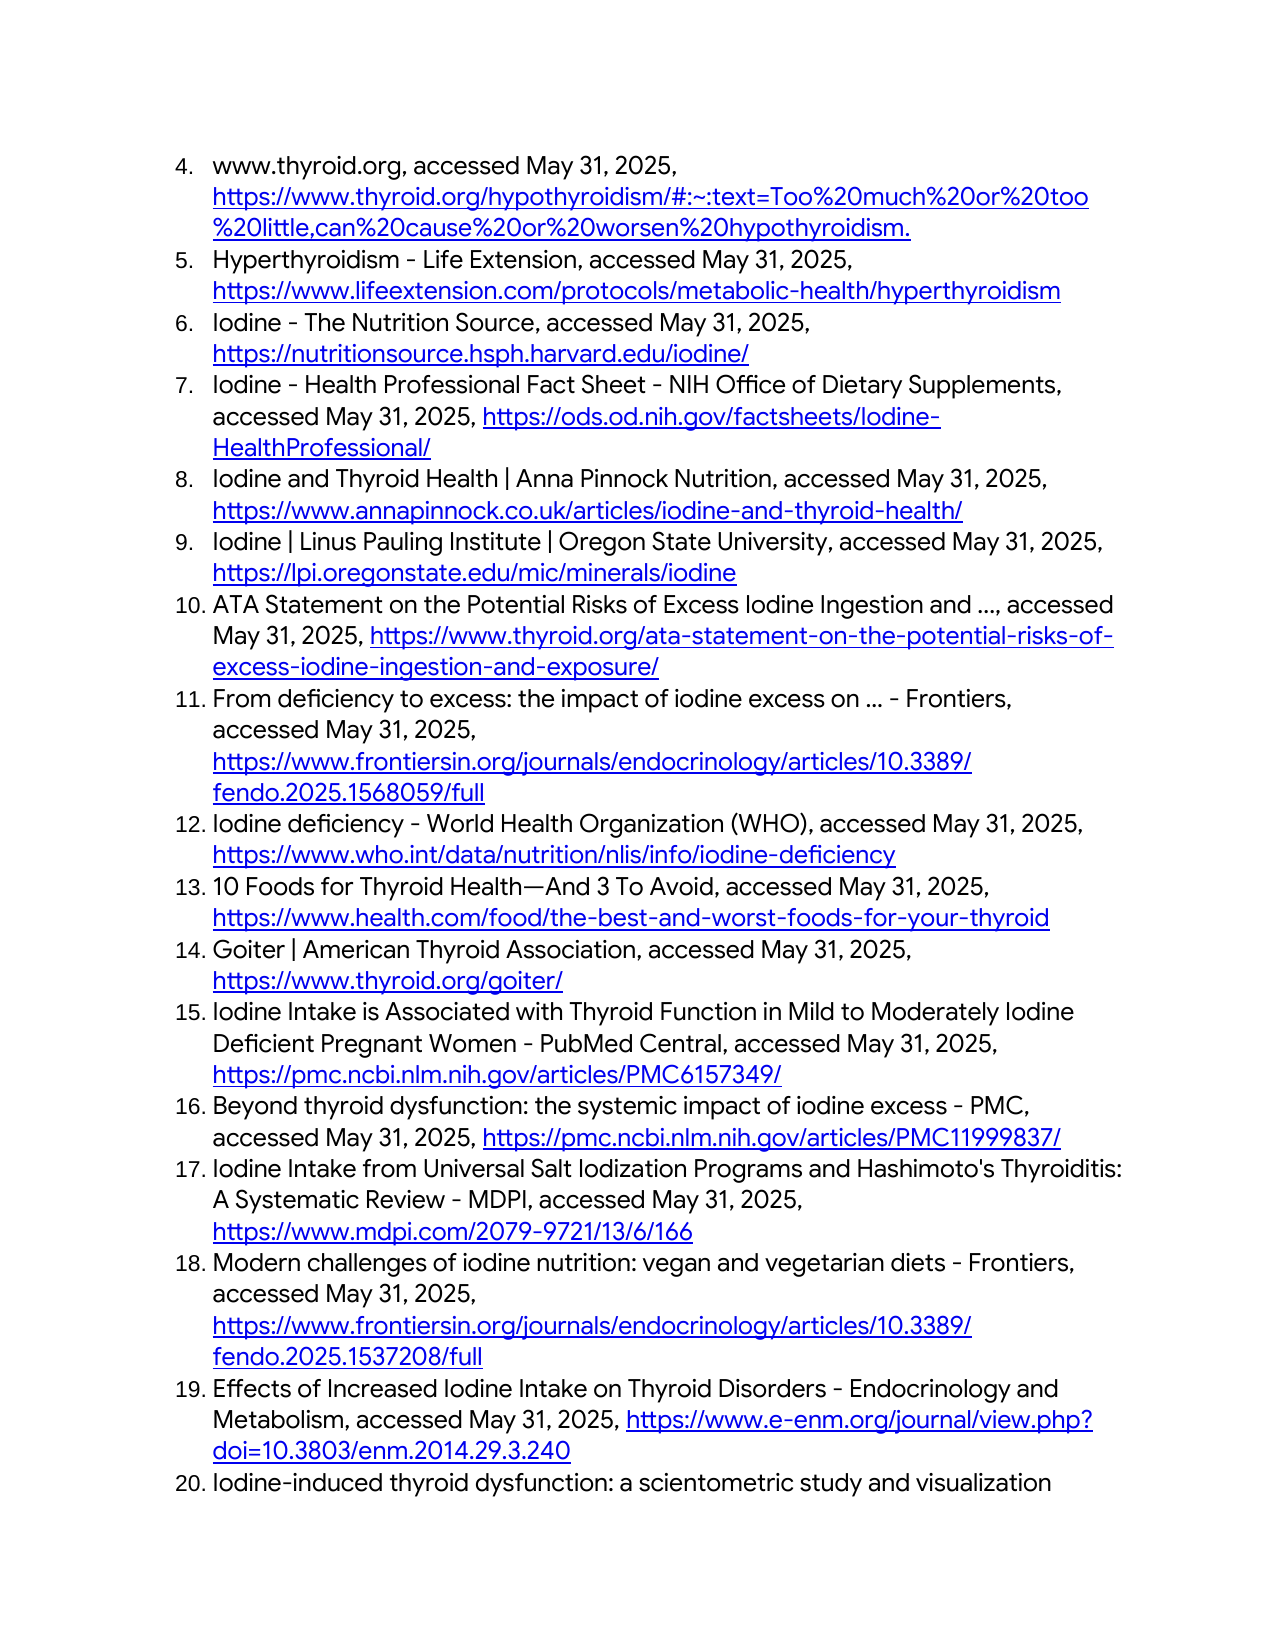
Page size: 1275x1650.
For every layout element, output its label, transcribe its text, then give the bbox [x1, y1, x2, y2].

list From deficiency to excess: the impact of iodine excess on ... - Frontiers, accessed May 31, 2025, https://www.frontiersin.org/journals/endocrinology/articles/10.3389/fendo.2025.1568059/full [175, 683, 1125, 808]
list Modern challenges of iodine nutrition: vegan and vegetarian diets - Frontiers, accessed May 31, 2025, https://www.frontiersin.org/journals/endocrinology/articles/10.3389/fendo.2025.1537208/full [175, 1247, 1125, 1373]
list 10 Foods for Thyroid Health—And 3 To Avoid, accessed May 31, 2025, https://www.health.com/food/the-best-and-worst-foods-for-your-thyroid [175, 871, 1125, 934]
list Iodine Intake from Universal Salt Iodization Programs and Hashimoto's Thyroiditis: A Systematic Review - MDPI, accessed May 31, 2025, https://www.mdpi.com/2079-9721/13/6/166 [175, 1153, 1125, 1247]
list Iodine - The Nutrition Source, accessed May 31, 2025, https://nutritionsource.hsph.harvard.edu/iodine/ [175, 307, 1125, 369]
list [175, 1467, 1125, 1498]
list Iodine Intake is Associated with Thyroid Function in Mild to Moderately Iodine Deficient Pregnant Women - PubMed Central, accessed May 31, 2025, https://pmc.ncbi.nlm.nih.gov/articles/PMC6157349/ [175, 997, 1125, 1091]
list Iodine | Linus Pauling Institute | Oregon State University, accessed May 31, 2025, https://lpi.oregonstate.edu/mic/minerals/iodine [175, 526, 1125, 589]
list Iodine and Thyroid Health | Anna Pinnock Nutrition, accessed May 31, 2025, https://www.annapinnock.co.uk/articles/iodine-and-thyroid-health/ [175, 463, 1125, 526]
list Beyond thyroid dysfunction: the systemic impact of iodine excess - PMC, accessed May 31, 2025, https://pmc.ncbi.nlm.nih.gov/articles/PMC11999837/ [175, 1091, 1125, 1153]
list Effects of Increased Iodine Intake on Thyroid Disorders - Endocrinology and Metabolism, accessed May 31, 2025, https://www.e-enm.org/journal/view.php?doi=10.3803/enm.2014.29.3.240 [175, 1373, 1125, 1467]
list www.thyroid.org, accessed May 31, 2025, https://www.thyroid.org/hypothyroidism/#:~:text=Too%20much%20or%20too%20little,can%20cause%20or%20worsen%20hypothyroidism. [175, 150, 1125, 244]
list Iodine - Health Professional Fact Sheet - NIH Office of Dietary Supplements, accessed May 31, 2025, https://ods.od.nih.gov/factsheets/Iodine-HealthProfessional/ [175, 369, 1125, 463]
list Hyperthyroidism - Life Extension, accessed May 31, 2025, https://www.lifeextension.com/protocols/metabolic-health/hyperthyroidism [175, 244, 1125, 307]
list ATA Statement on the Potential Risks of Excess Iodine Ingestion and ..., accessed May 31, 2025, https://www.thyroid.org/ata-statement-on-the-potential-risks-of-excess-iodine-ingestion-and-exposure/ [175, 589, 1125, 683]
list Goiter | American Thyroid Association, accessed May 31, 2025, https://www.thyroid.org/goiter/ [175, 934, 1125, 997]
list Iodine deficiency - World Health Organization (WHO), accessed May 31, 2025, https://www.who.int/data/nutrition/nlis/info/iodine-deficiency [175, 808, 1125, 871]
